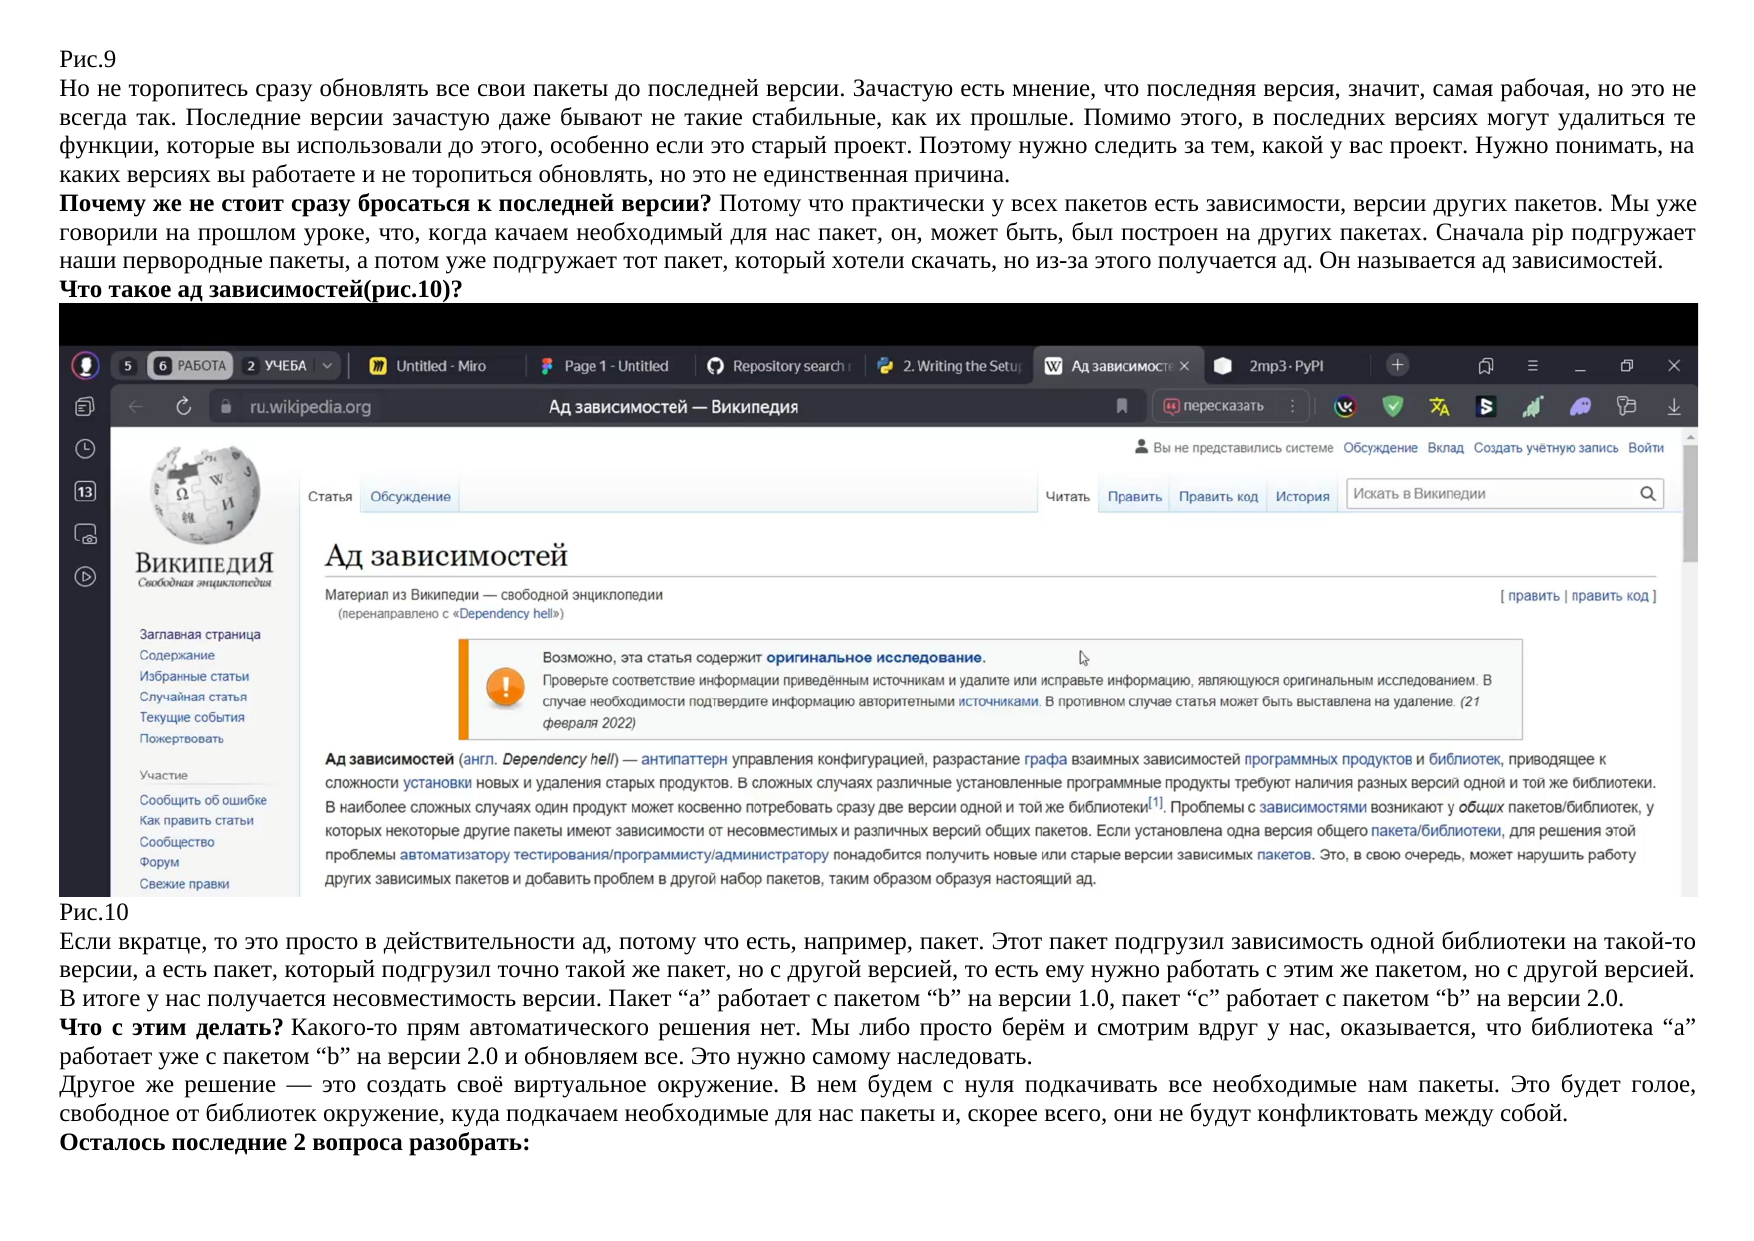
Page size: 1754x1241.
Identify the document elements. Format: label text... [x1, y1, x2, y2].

picture [59, 303, 1699, 897]
text Рис.9 [59, 44, 1698, 73]
text Другое же решение — это создать своё виртуальное окружение. В нем будем с нуля подкачивать все необходимые нам пакеты. Это будет голое, свободное от библиотек окружение, куда подкачаем необходимые для нас пакеты и, скорее всего, они не будут конфликтовать между собой. [59, 1069, 1698, 1127]
text Осталось последние 2 вопроса разобрать: [59, 1127, 1698, 1156]
text Что с этим делать? Какого-то прям автоматического решения нет. Мы либо просто берём и смотрим вдруг у нас, оказывается, что библиотека “а” работает уже с пакетом “b” на версии 2.0 и обновляем все. Это нужно самому наследовать. [59, 1012, 1698, 1069]
text Рис.10 [59, 897, 1698, 926]
text Если вкратце, то это просто в действительности ад, потому что есть, например, пакет. Этот пакет подгрузил зависимость одной библиотеки на такой-то версии, а есть пакет, который подгрузил точно такой же пакет, но с другой версией, то есть ему нужно работать с этим же пакетом, но с другой версией. В итоге у нас получается несовместимость версии. Пакет “а” работает с пакетом “b” на версии 1.0, пакет “с” работает с пакетом “b” на версии 2.0. [59, 926, 1698, 1012]
text Почему же не стоит сразу бросаться к последней версии? Потому что практически у всех пакетов есть зависимости, версии других пакетов. Мы уже говорили на прошлом уроке, что, когда качаем необходимый для нас пакет, он, может быть, был построен на других пакетах. Сначала pip подгружает наши первородные пакеты, а потом уже подгружает тот пакет, который хотели скачать, но из-за этого получается ад. Он называется ад зависимостей. [59, 188, 1698, 274]
text Но не торопитесь сразу обновлять все свои пакеты до последней версии. Зачастую есть мнение, что последняя версия, значит, самая рабочая, но это не всегда так. Последние версии зачастую даже бывают не такие стабильные, как их прошлые. Помимо этого, в последних версиях могут удалиться те функции, которые вы использовали до этого, особенно если это старый проект. Поэтому нужно следить за тем, какой у вас проект. Нужно понимать, на каких версиях вы работаете и не торопиться обновлять, но это не единственная причина. [59, 73, 1698, 188]
text Что такое ад зависимостей(рис.10)? [59, 274, 1698, 303]
